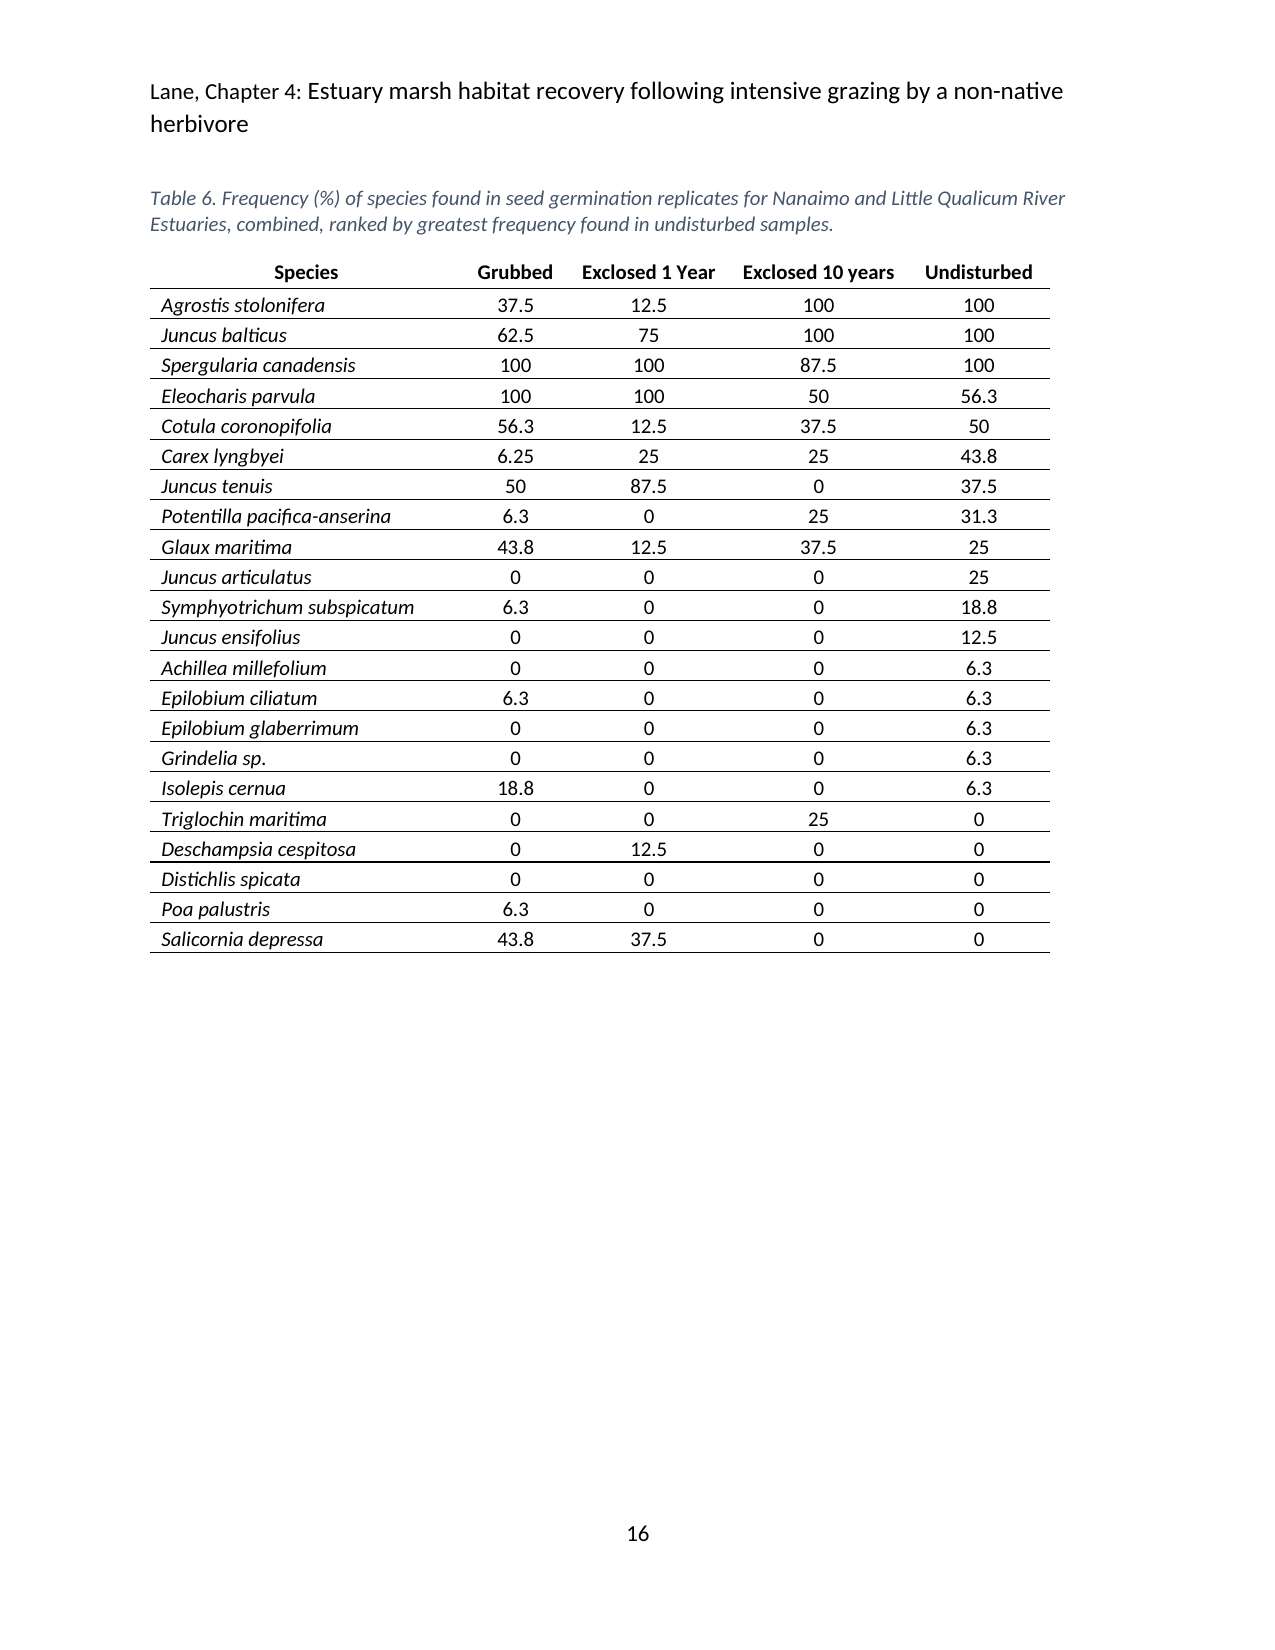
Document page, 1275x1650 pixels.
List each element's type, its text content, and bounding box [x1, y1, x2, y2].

table_cell 0 [729, 560, 908, 589]
table_cell 56.3 [463, 409, 568, 438]
table_cell 0 [908, 923, 1049, 952]
table_cell 0 [729, 772, 908, 801]
table_cell 50 [908, 409, 1049, 438]
table_cell 56.3 [908, 379, 1049, 408]
table_cell 0 [569, 591, 729, 620]
table_cell 0 [729, 470, 908, 499]
table_cell 0 [729, 591, 908, 620]
table_cell Epilobium ciliatum [150, 681, 462, 710]
table_cell 0 [569, 560, 729, 589]
table_cell 0 [463, 832, 568, 861]
table_cell Juncus ensifolius [150, 621, 462, 650]
table_cell 43.8 [463, 923, 568, 952]
table_cell 6.3 [908, 651, 1049, 680]
table_cell Spergularia canadensis [150, 349, 462, 378]
table_cell 0 [569, 742, 729, 771]
table_cell 43.8 [463, 530, 568, 559]
table_cell 18.8 [463, 772, 568, 801]
table_cell 100 [908, 289, 1049, 318]
table_cell Triglochin maritima [150, 802, 462, 831]
table_cell 0 [729, 711, 908, 741]
table_cell Agrostis stolonifera [150, 289, 462, 318]
table_cell 6.25 [463, 440, 568, 469]
table_cell Poa palustris [150, 893, 462, 922]
table_cell Achillea millefolium [150, 651, 462, 680]
table_cell 6.3 [908, 681, 1049, 710]
table_cell 0 [569, 621, 729, 650]
table_cell 50 [463, 470, 568, 499]
table_cell 100 [569, 349, 729, 378]
table_cell 0 [908, 802, 1049, 831]
table_cell 43.8 [908, 440, 1049, 469]
table_cell 0 [569, 802, 729, 831]
table_cell Grindelia sp. [150, 742, 462, 771]
table_cell 0 [569, 500, 729, 529]
table_cell 100 [463, 349, 568, 378]
table_cell 0 [729, 681, 908, 710]
table_cell 0 [463, 802, 568, 831]
table_cell 37.5 [729, 530, 908, 559]
table_cell 37.5 [569, 923, 729, 952]
table_cell 62.5 [463, 319, 568, 348]
table_cell 0 [569, 863, 729, 892]
table_cell 0 [463, 711, 568, 741]
table_cell 6.3 [463, 681, 568, 710]
table_cell 0 [908, 893, 1049, 922]
table_cell 87.5 [729, 349, 908, 378]
table_cell 12.5 [569, 409, 729, 438]
table_cell Juncus tenuis [150, 470, 462, 499]
table_cell 75 [569, 319, 729, 348]
table_cell 0 [463, 621, 568, 650]
table_cell 0 [463, 742, 568, 771]
table_cell 0 [569, 893, 729, 922]
table_cell 50 [729, 379, 908, 408]
table_cell Glaux maritima [150, 530, 462, 559]
table_cell 0 [729, 742, 908, 771]
table_cell Carex lyngbyei [150, 440, 462, 469]
table_cell 12.5 [569, 289, 729, 318]
text Table 6. Frequency (%) of species found in seed germination replicates for Nanaimo and Little Qualicum River Estuaries, combined, ranked by greatest frequency found in undisturbed samples. [150, 186, 1125, 236]
table_cell 6.3 [463, 500, 568, 529]
table_cell 100 [908, 319, 1049, 348]
table_cell 0 [729, 923, 908, 952]
table_cell Potentilla pacifica-anserina [150, 500, 462, 529]
table_cell 25 [908, 530, 1049, 559]
table_header Exclosed 1 Year [569, 257, 729, 287]
table_cell 100 [729, 319, 908, 348]
table_cell Salicornia depressa [150, 923, 462, 952]
table_cell Juncus balticus [150, 319, 462, 348]
table_cell 12.5 [569, 530, 729, 559]
table_cell 31.3 [908, 500, 1049, 529]
table_cell Distichlis spicata [150, 863, 462, 892]
table_cell Eleocharis parvula [150, 379, 462, 408]
table_cell 0 [729, 863, 908, 892]
table_cell 6.3 [908, 772, 1049, 801]
table_cell 0 [908, 832, 1049, 861]
table_header Exclosed 10 years [729, 257, 908, 287]
table_cell 25 [569, 440, 729, 469]
table_header Undisturbed [908, 257, 1049, 287]
table_cell 6.3 [463, 893, 568, 922]
table_cell 6.3 [908, 711, 1049, 741]
table_cell Deschampsia cespitosa [150, 832, 462, 861]
table_cell 0 [569, 711, 729, 741]
table_cell 0 [463, 863, 568, 892]
table_cell 12.5 [569, 832, 729, 861]
table_cell 0 [908, 863, 1049, 892]
table_cell 0 [463, 651, 568, 680]
table_cell 100 [908, 349, 1049, 378]
table_cell 87.5 [569, 470, 729, 499]
table_cell 100 [463, 379, 568, 408]
table_cell 37.5 [729, 409, 908, 438]
table_cell 18.8 [908, 591, 1049, 620]
table_cell 0 [729, 832, 908, 861]
table_header Grubbed [463, 257, 568, 287]
table_cell 0 [463, 560, 568, 589]
table_cell 37.5 [463, 289, 568, 318]
table_cell 25 [729, 500, 908, 529]
table_cell 25 [729, 802, 908, 831]
table_cell 0 [569, 681, 729, 710]
table_cell 37.5 [908, 470, 1049, 499]
table_cell Isolepis cernua [150, 772, 462, 801]
table_cell Epilobium glaberrimum [150, 711, 462, 741]
table_cell 100 [729, 289, 908, 318]
table_cell Cotula coronopifolia [150, 409, 462, 438]
table_cell 100 [569, 379, 729, 408]
table_cell 0 [569, 651, 729, 680]
table_cell 6.3 [463, 591, 568, 620]
table_cell Juncus articulatus [150, 560, 462, 589]
table_cell 0 [729, 651, 908, 680]
table_cell 0 [729, 621, 908, 650]
table_cell 25 [729, 440, 908, 469]
table_cell 25 [908, 560, 1049, 589]
table_cell 0 [729, 893, 908, 922]
table_cell 0 [569, 772, 729, 801]
table_cell Symphyotrichum subspicatum [150, 591, 462, 620]
table_cell 12.5 [908, 621, 1049, 650]
table_cell 6.3 [908, 742, 1049, 771]
table_header Species [150, 257, 462, 287]
